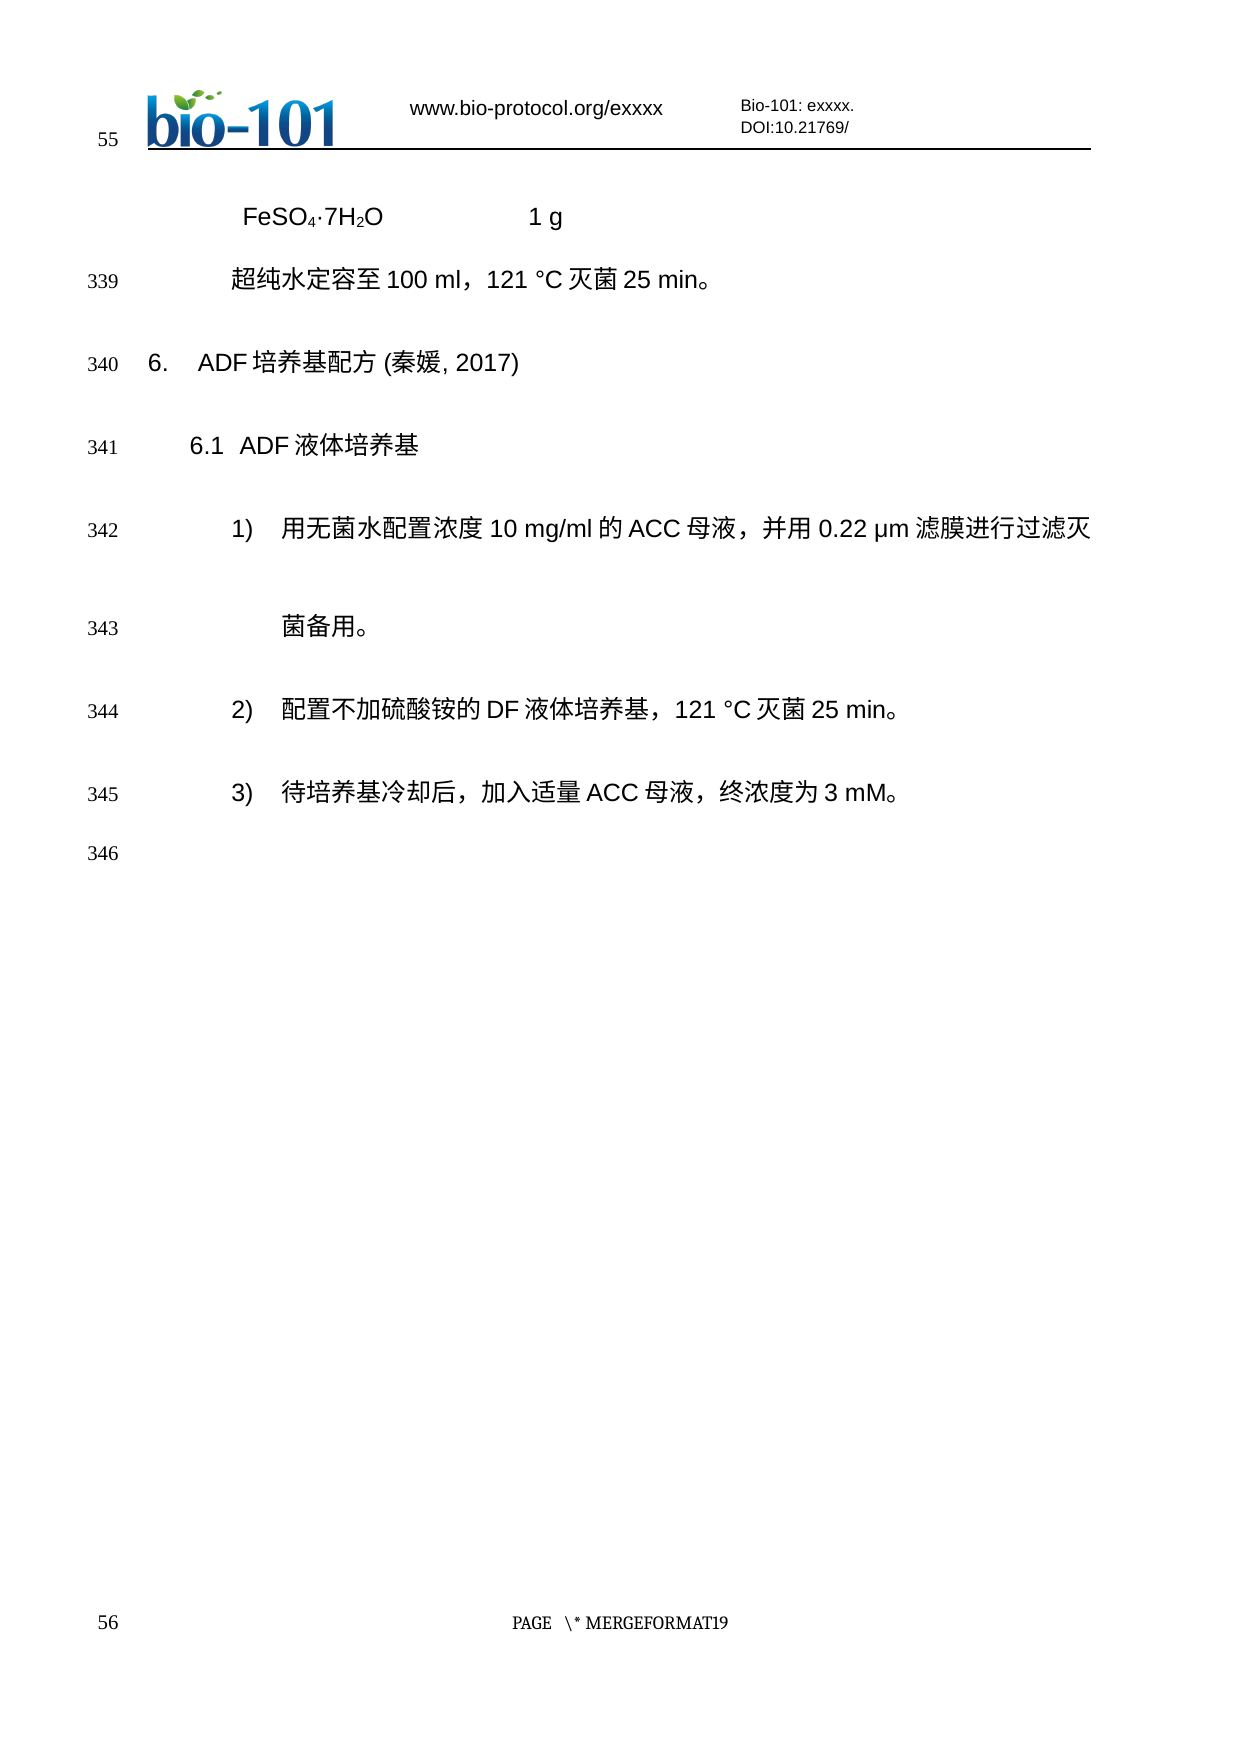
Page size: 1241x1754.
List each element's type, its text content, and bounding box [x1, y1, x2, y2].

picture [147, 90, 333, 147]
text 超纯水定容至100 ml，121 °C灭菌25 min。 [231, 245, 1092, 310]
list ADF培养基配方 (秦媛, 2017) [148, 328, 1092, 393]
list 配置不加硫酸铵的DF液体培养基，121 °C灭菌25 min。 [231, 675, 1092, 740]
list 待培养基冷却后，加入适量ACC母液，终浓度为3 mM。 [231, 758, 1092, 823]
table_header FeSO4·7H2O [148, 200, 517, 245]
list 用无菌水配置浓度10 mg/ml的ACC母液，并用0.22 μm滤膜进行过滤灭菌备用。 [231, 494, 1092, 657]
table_header 1 g [517, 200, 738, 245]
list ADF液体培养基 [189, 411, 1092, 476]
